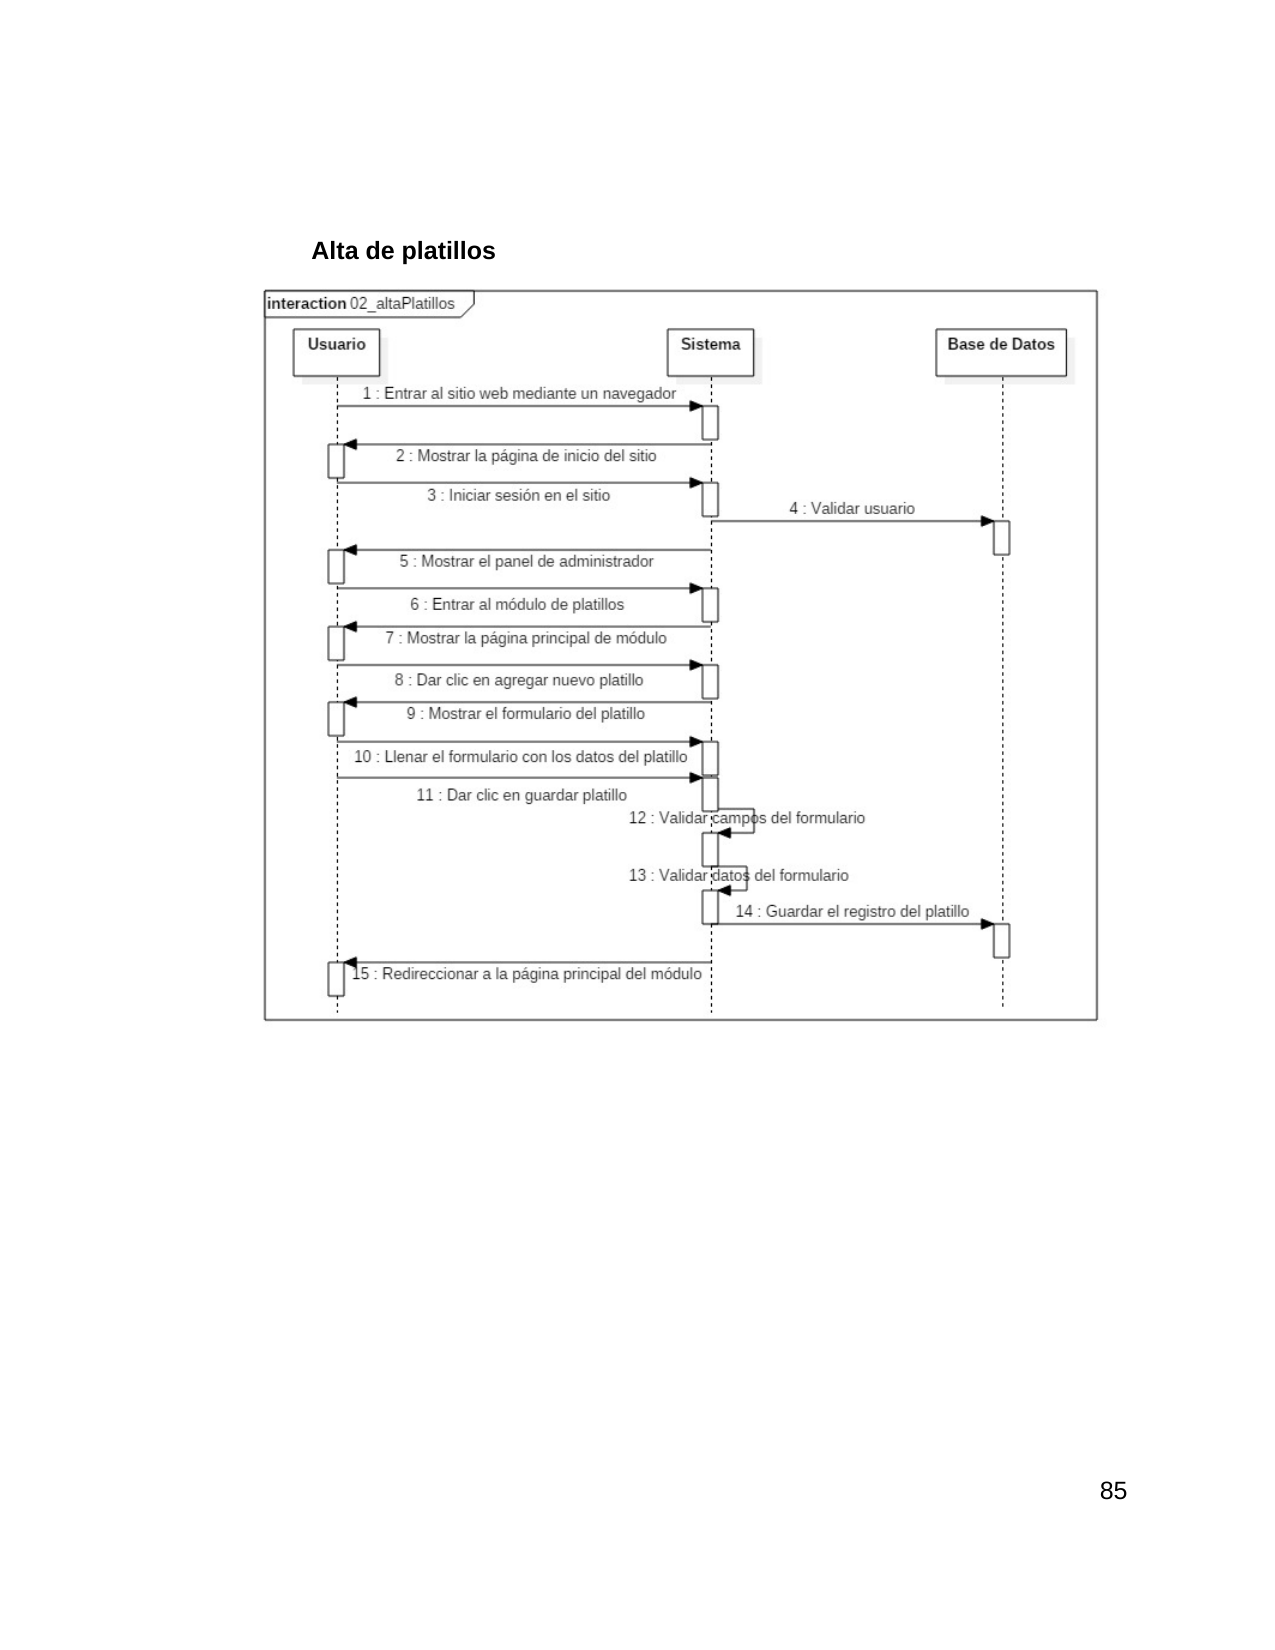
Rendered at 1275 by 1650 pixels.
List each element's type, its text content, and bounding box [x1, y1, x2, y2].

text Alta de platillos [236, 236, 1127, 265]
picture [253, 279, 1110, 1037]
